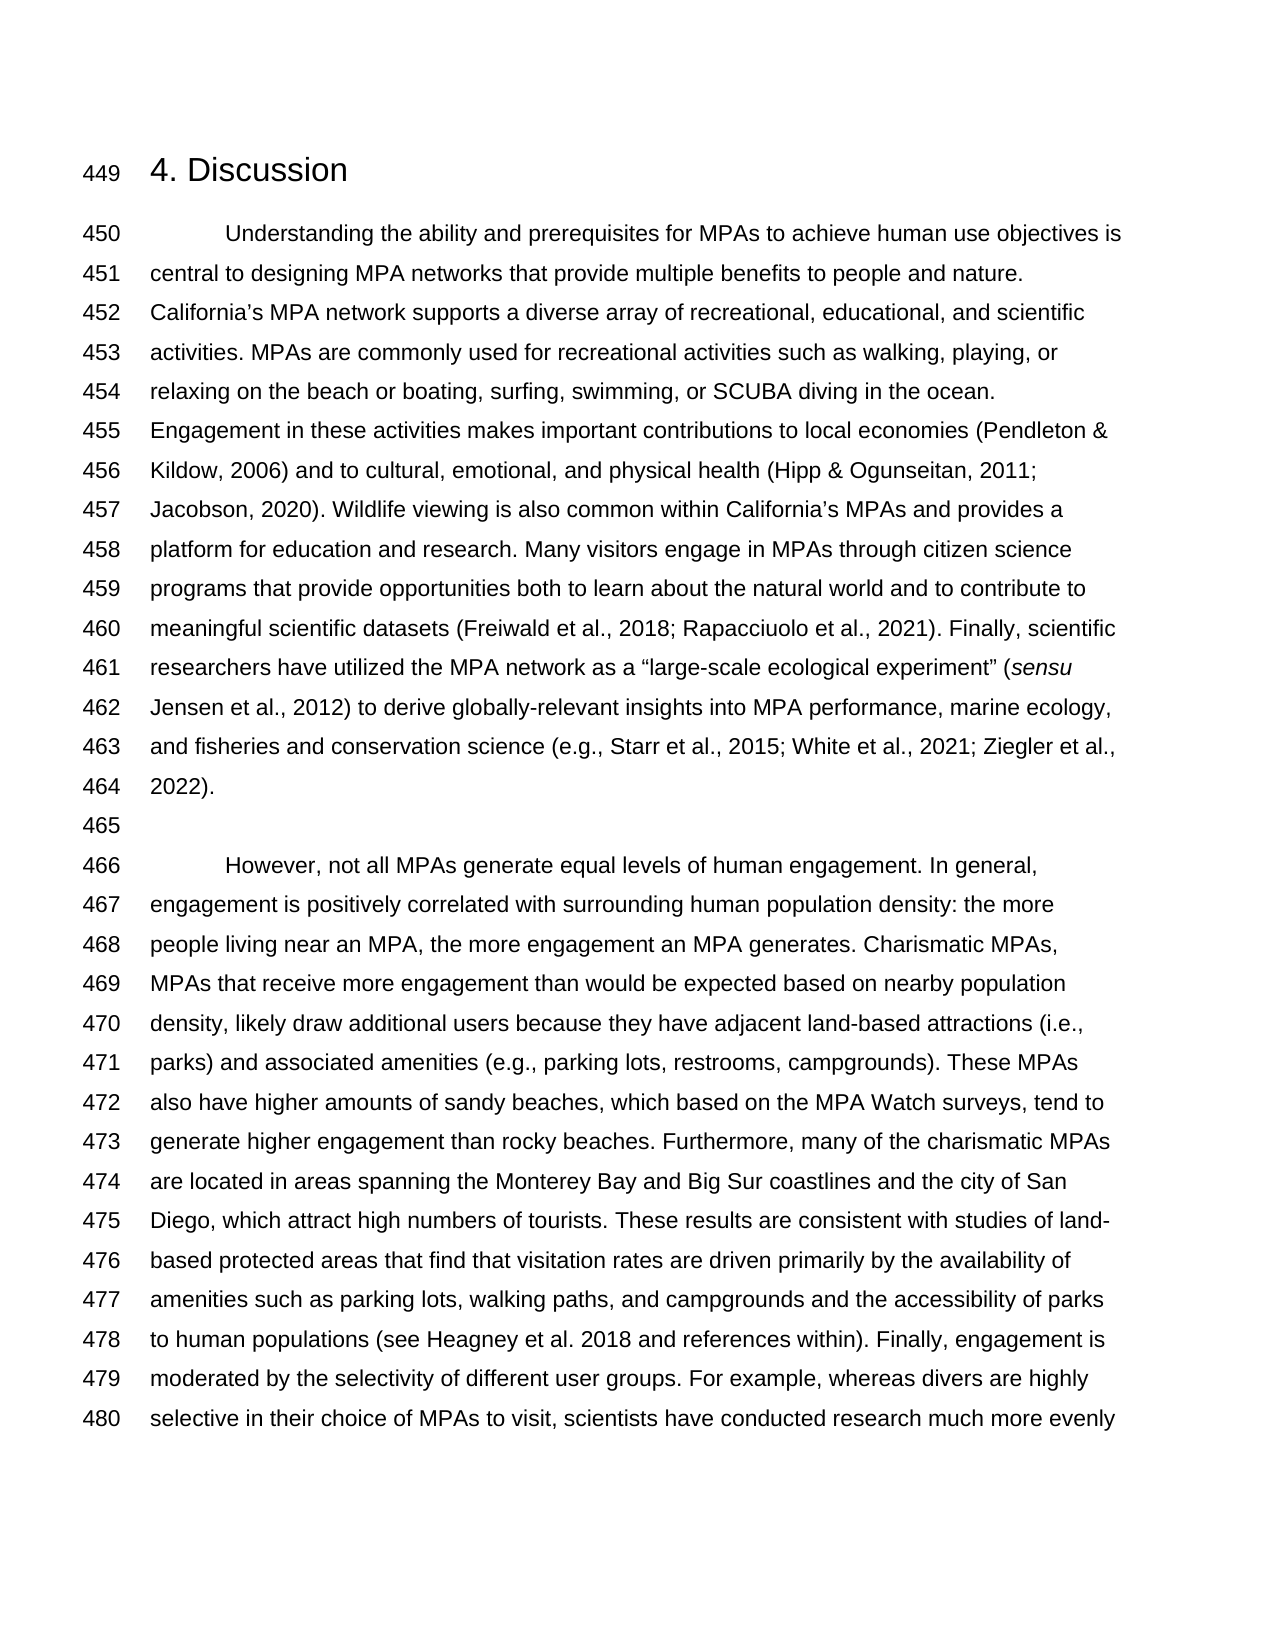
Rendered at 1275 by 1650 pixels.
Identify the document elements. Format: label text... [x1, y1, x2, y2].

text Understanding the ability and prerequisites for MPAs to achieve human use objectives is central to designing MPA networks that provide multiple benefits to people and nature. California’s MPA network supports a diverse array of recreational, educational, and scientific activities. MPAs are commonly used for recreational activities such as walking, playing, or relaxing on the beach or boating, surfing, swimming, or SCUBA diving in the ocean. Engagement in these activities makes important contributions to local economies (Pendleton & Kildow, 2006) and to cultural, emotional, and physical health (Hipp & Ogunseitan, 2011; Jacobson, 2020). Wildlife viewing is also common within California’s MPAs and provides a platform for education and research. Many visitors engage in MPAs through citizen science programs that provide opportunities both to learn about the natural world and to contribute to meaningful scientific datasets (Freiwald et al., 2018; Rapacciuolo et al., 2021). Finally, scientific researchers have utilized the MPA network as a “large-scale ecological experiment” (sensu Jensen et al., 2012) to derive globally-relevant insights into MPA performance, marine ecology, and fisheries and conservation science (e.g., Starr et al., 2015; White et al., 2021; Ziegler et al., 2022). [150, 220, 1125, 799]
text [150, 852, 1125, 1431]
subtitle 4. Discussion [150, 150, 1125, 188]
